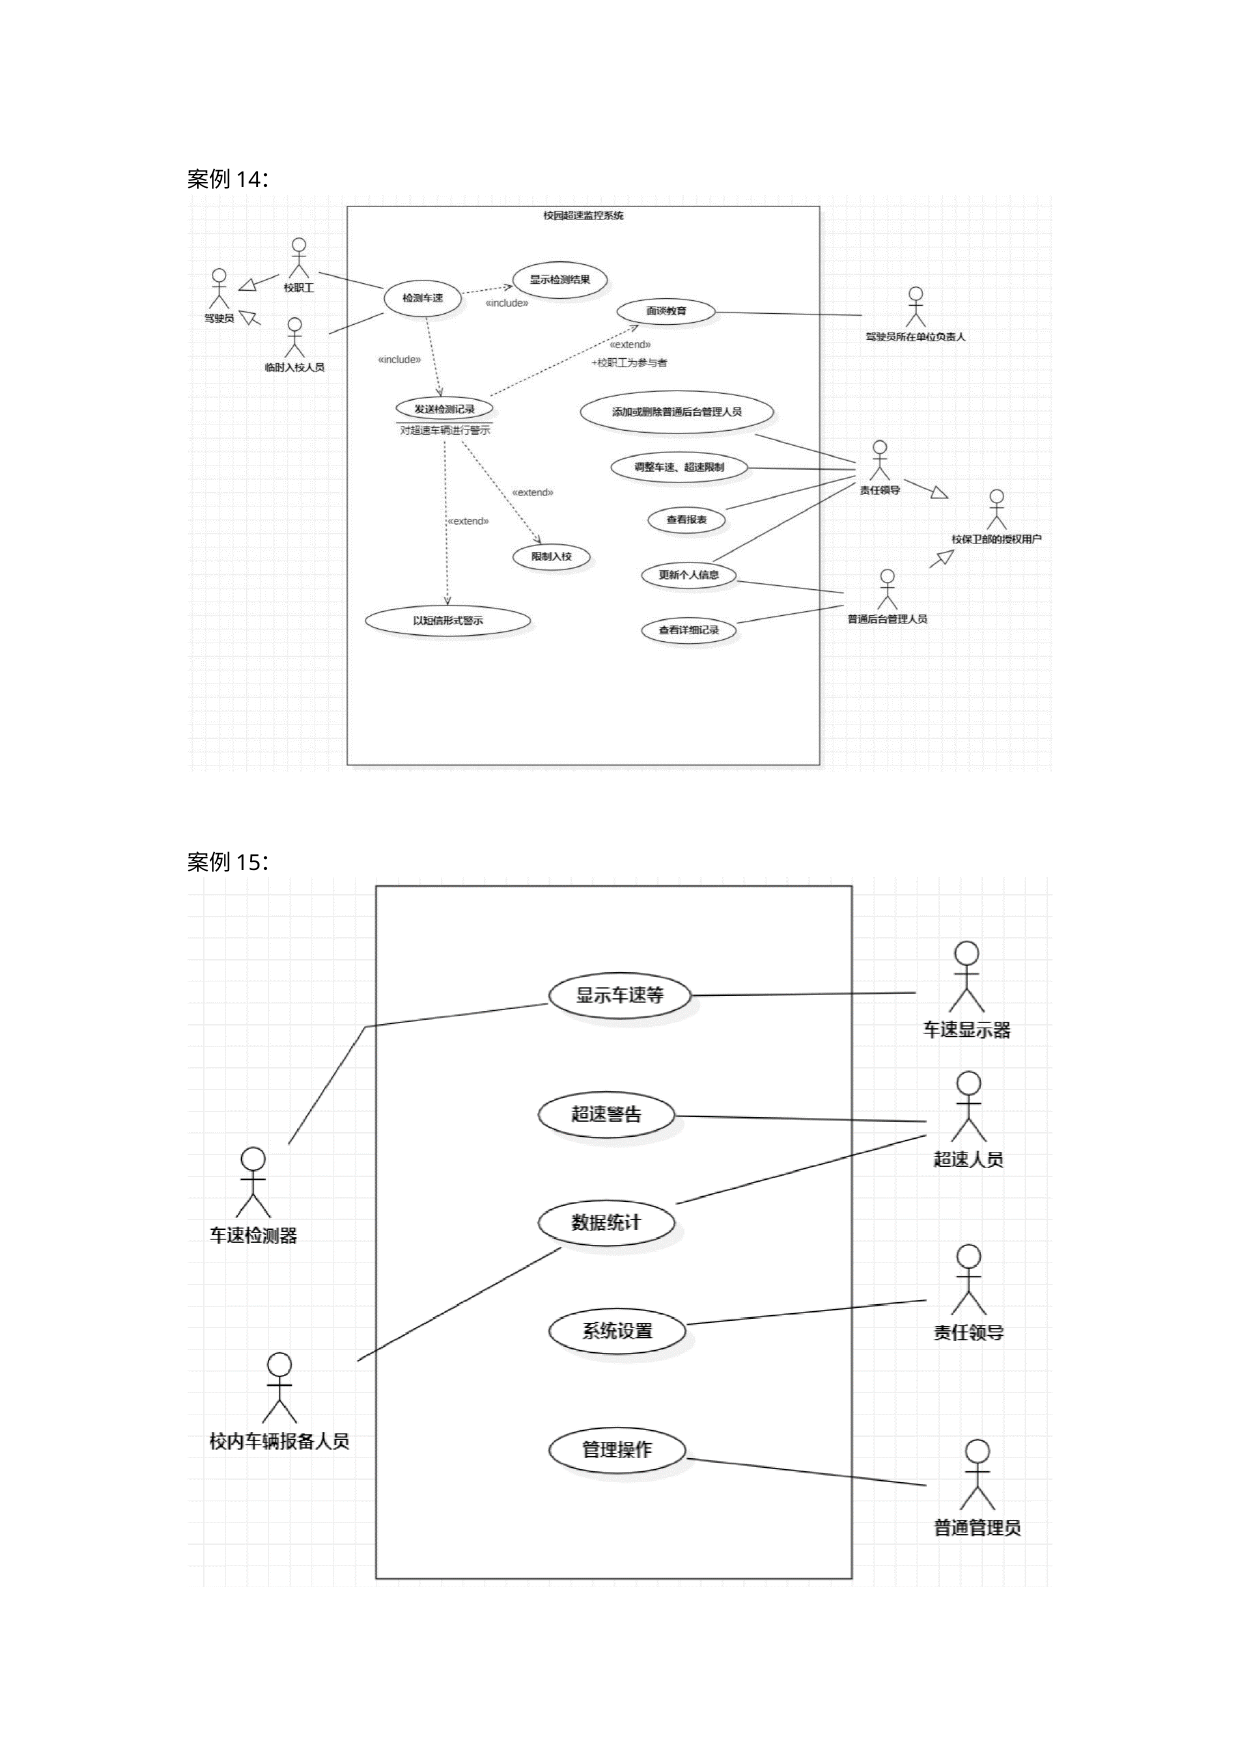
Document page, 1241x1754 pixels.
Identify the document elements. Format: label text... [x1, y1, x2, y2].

text 案例14： [187, 162, 1053, 194]
picture [187, 877, 1053, 1587]
text 案例15： [187, 844, 1053, 877]
picture [187, 194, 1053, 772]
